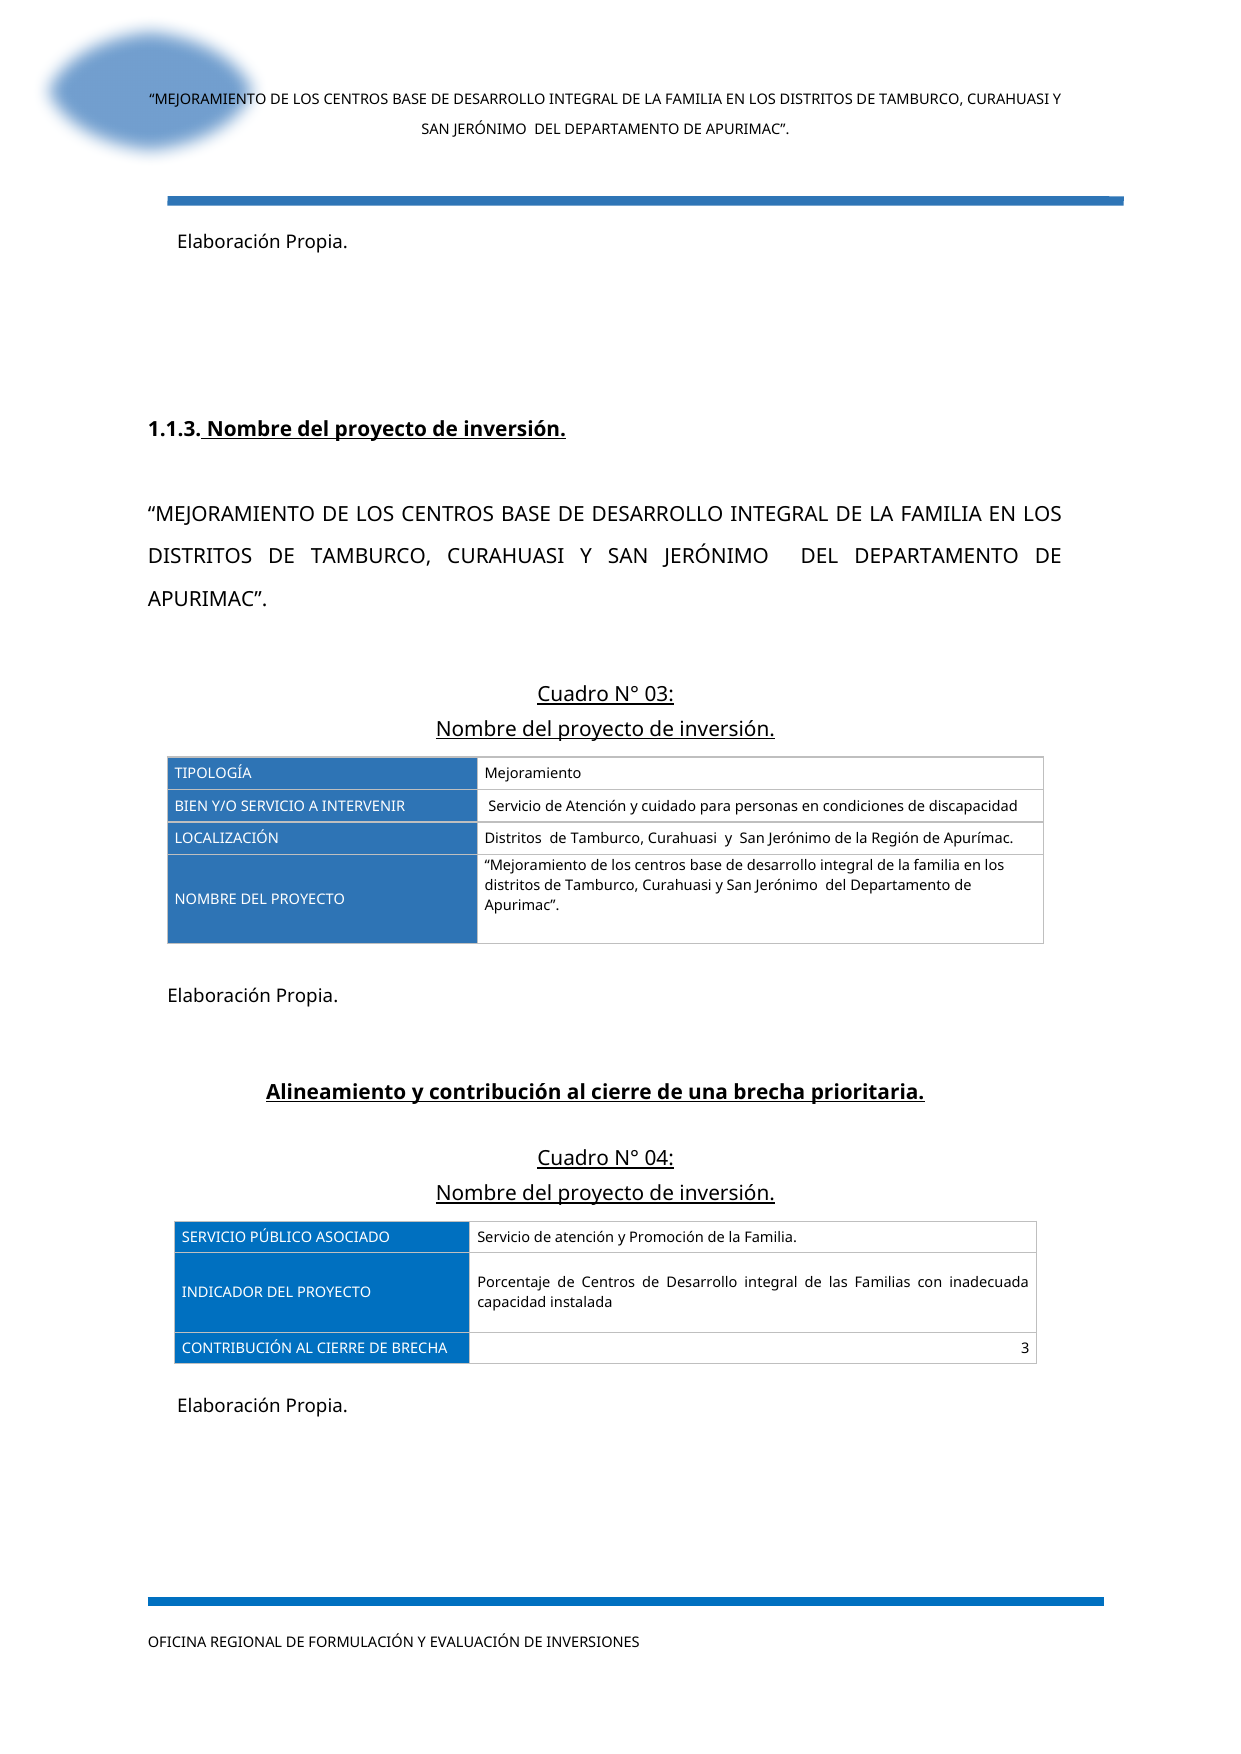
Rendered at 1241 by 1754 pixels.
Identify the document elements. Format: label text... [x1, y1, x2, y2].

text Alineamiento y contribución al cierre de una brecha prioritaria. [266, 1077, 1063, 1105]
subtitle Cuadro N° 04: [148, 1143, 1063, 1172]
text “MEJORAMIENTO DE LOS CENTROS BASE DE DESARROLLO INTEGRAL DE LA FAMILIA EN LOS DISTRITOS DE TAMBURCO, CURAHUASI Y SAN JERÓNIMO DEL DEPARTAMENTO DE APURIMAC”. [148, 499, 1063, 613]
table_header TIPOLOGÍA [168, 758, 477, 789]
table_cell Porcentaje de Centros de Desarrollo integral de las Familias con inadecuada capacidad instalada [470, 1253, 1036, 1332]
subtitle Cuadro N° 03: [148, 679, 1063, 707]
table_cell CONTRIBUCIÓN AL CIERRE DE BRECHA [175, 1333, 469, 1363]
text Nombre del proyecto de inversión. [148, 714, 1063, 742]
table_header Mejoramiento [478, 758, 1043, 789]
table_header SERVICIO PÚBLICO ASOCIADO [175, 1222, 469, 1252]
table_cell NOMBRE DEL PROYECTO [168, 855, 477, 943]
text Nombre del proyecto de inversión. [148, 1178, 1063, 1206]
text Elaboración Propia. [148, 1392, 1063, 1418]
table_cell LOCALIZACIÓN [168, 823, 477, 854]
table_cell Distritos de Tamburco, Curahuasi y San Jerónimo de la Región de Apurímac. [478, 823, 1043, 854]
table_header Servicio de atención y Promoción de la Familia. [470, 1222, 1036, 1252]
text 1.1.3. Nombre del proyecto de inversión. [148, 414, 1063, 442]
table_cell 3 [470, 1333, 1036, 1363]
text Elaboración Propia. [148, 982, 1063, 1008]
table_cell “Mejoramiento de los centros base de desarrollo integral de la familia en los distritos de Tamburco, Curahuasi y San Jerónimo del Departamento de Apurimac”. [478, 855, 1043, 943]
text Elaboración Propia. [148, 228, 1063, 254]
table_cell INDICADOR DEL PROYECTO [175, 1253, 469, 1332]
table_cell BIEN Y/O SERVICIO A INTERVENIR [168, 790, 477, 821]
table_cell Servicio de Atención y cuidado para personas en condiciones de discapacidad [478, 790, 1043, 821]
